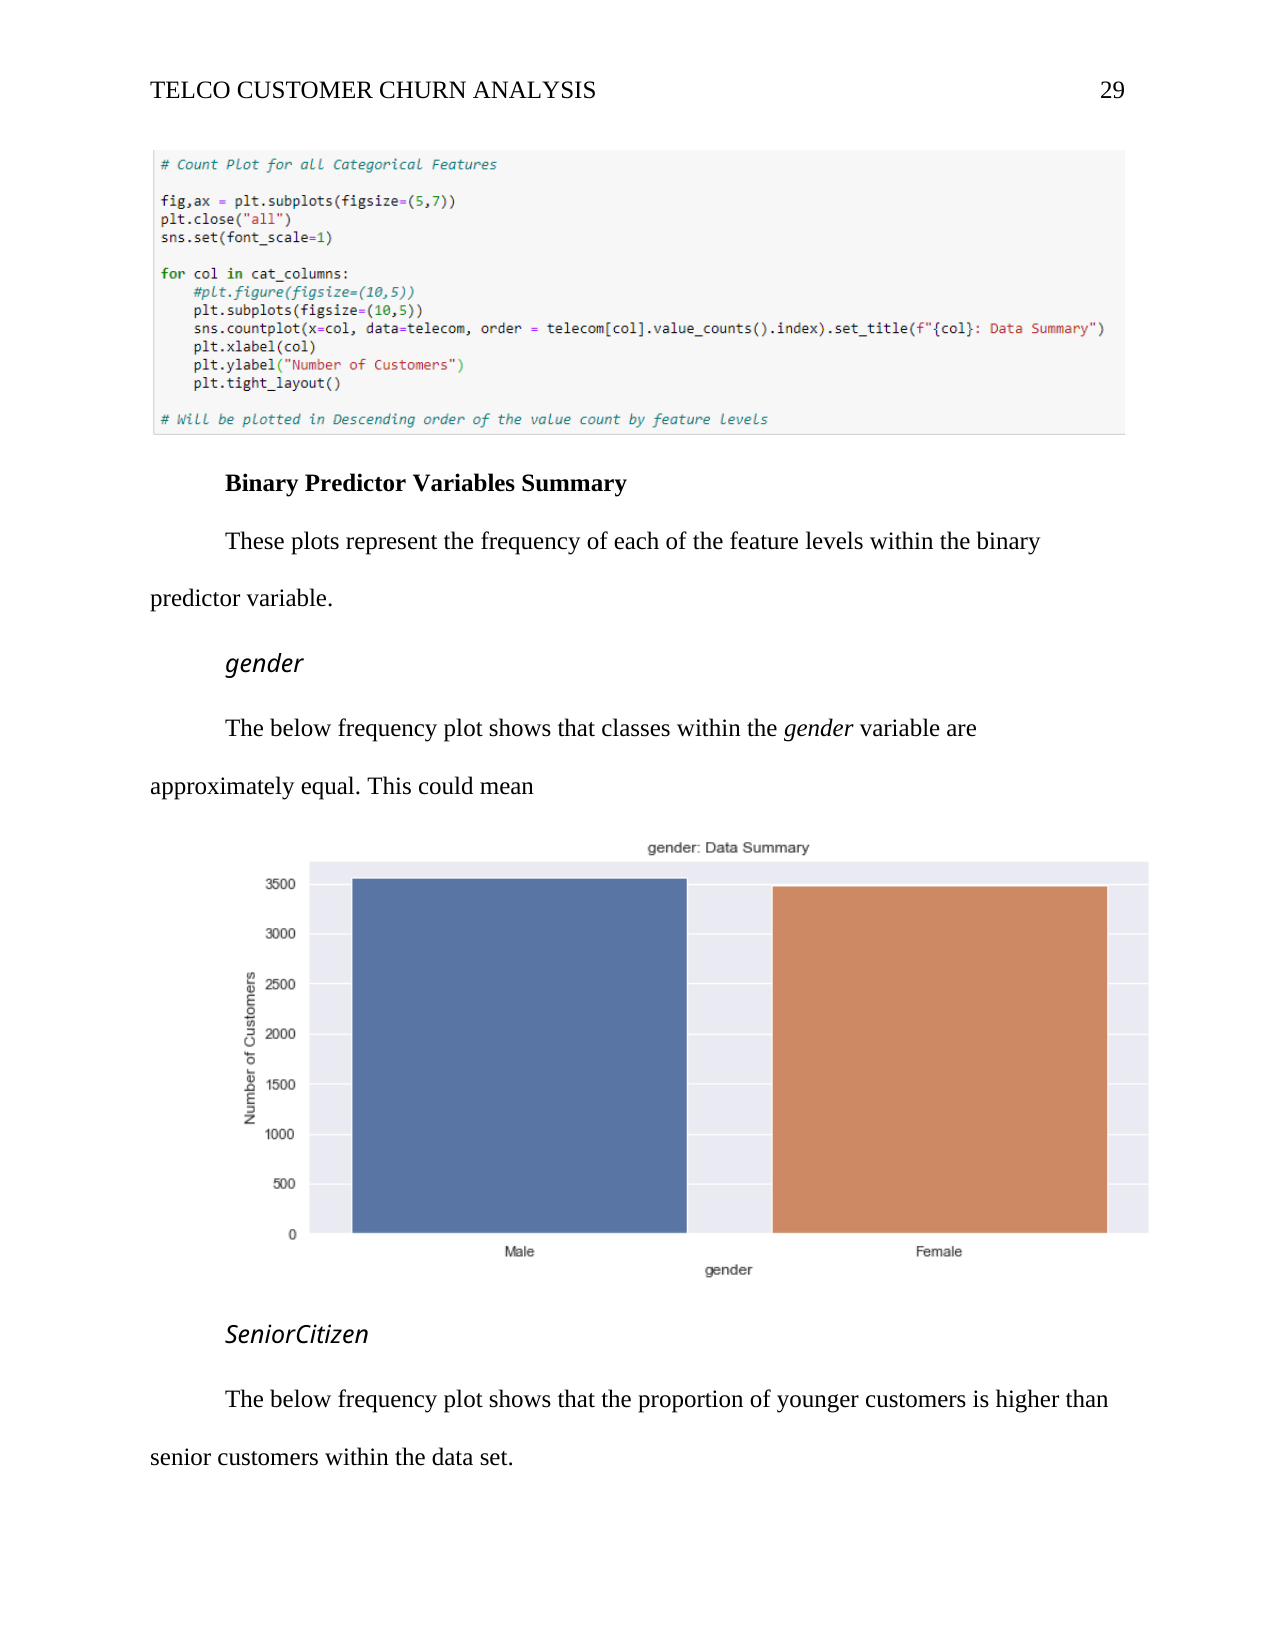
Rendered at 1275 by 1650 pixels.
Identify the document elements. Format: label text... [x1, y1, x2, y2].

text These plots represent the frequency of each of the feature levels within the binary predictor variable. [150, 526, 1125, 612]
picture [225, 828, 1200, 1284]
subtitle Binary Predictor Variables Summary [150, 468, 1125, 497]
subtitle SeniorCitizen [150, 1316, 1125, 1350]
subtitle gender [150, 645, 1125, 679]
picture [150, 150, 1125, 436]
text The below frequency plot shows that the proportion of younger customers is higher than senior customers within the data set. [150, 1384, 1125, 1471]
text The below frequency plot shows that classes within the gender variable are approximately equal. This could mean [150, 713, 1125, 799]
